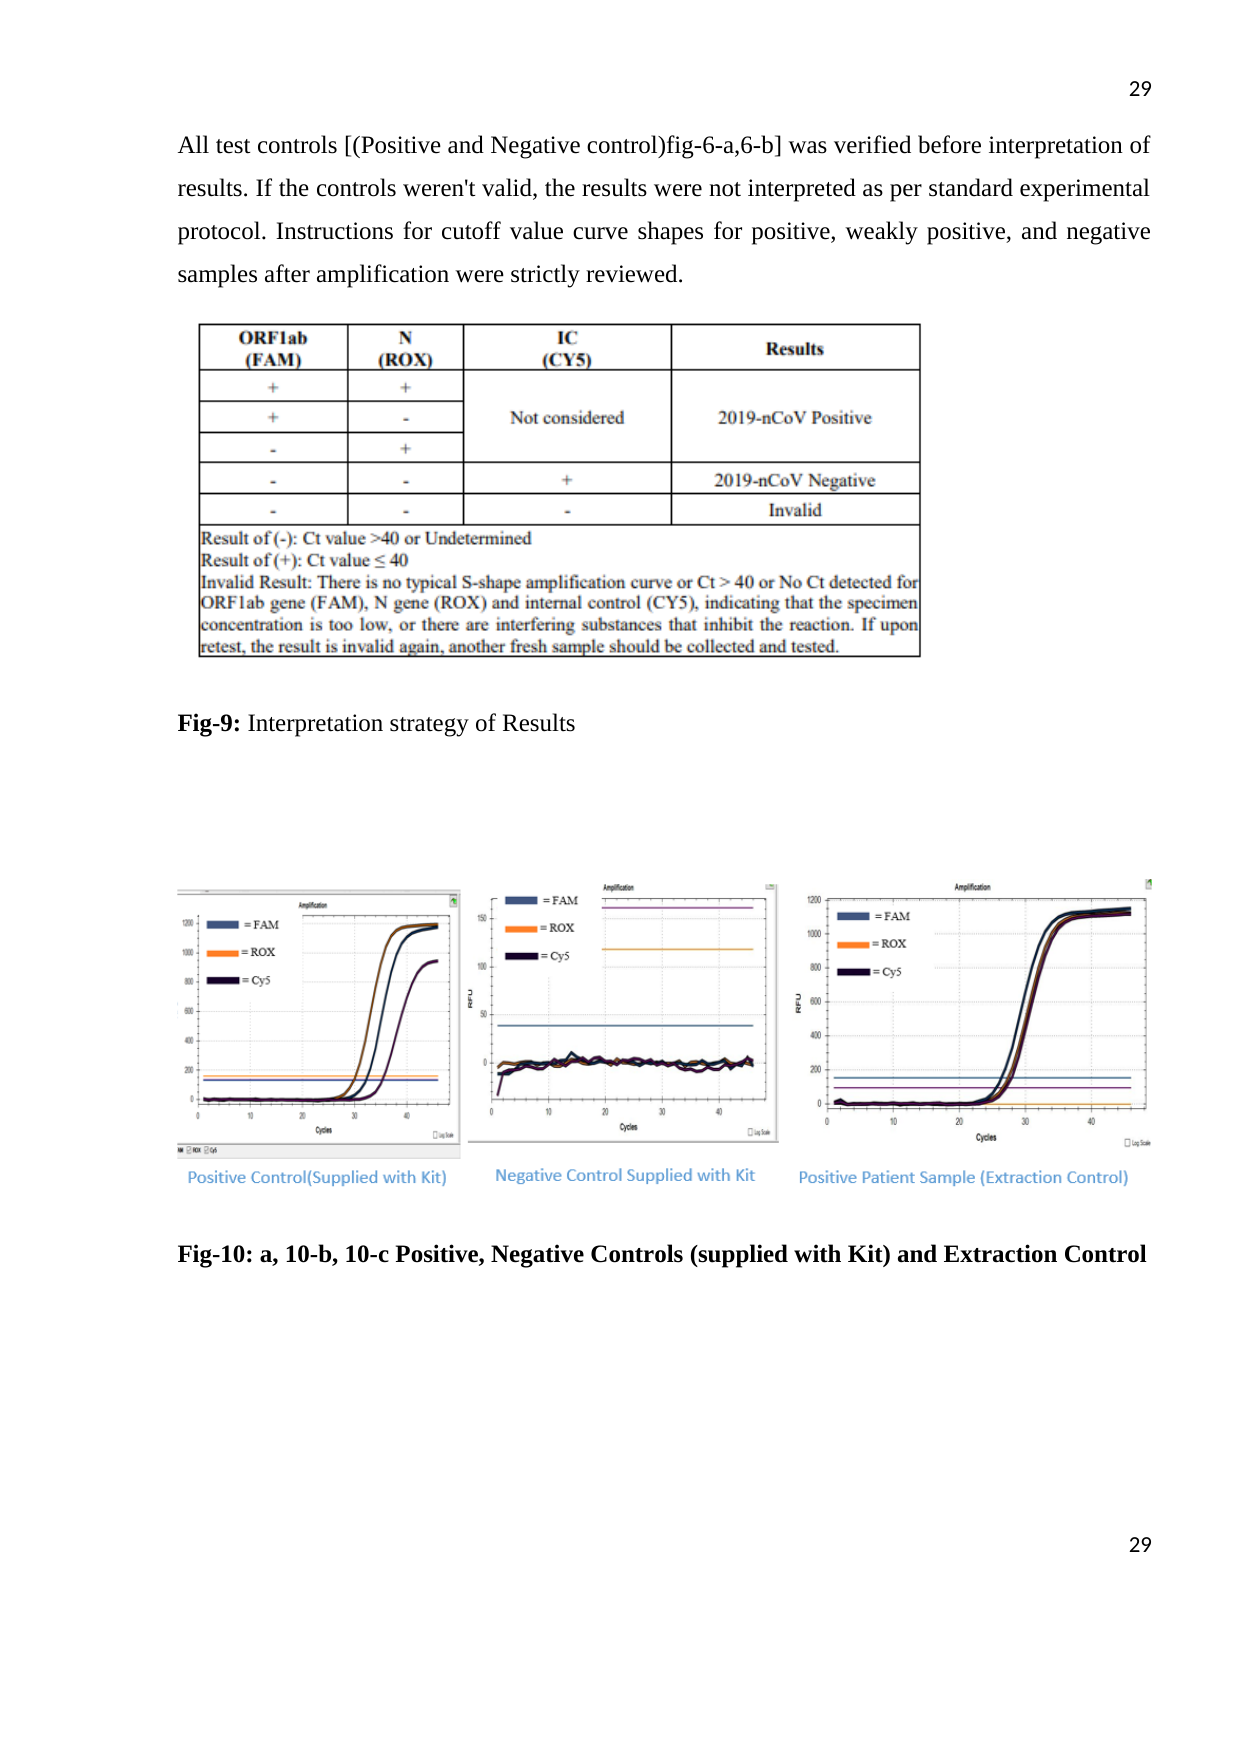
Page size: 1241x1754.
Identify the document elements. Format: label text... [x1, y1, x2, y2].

picture [177, 879, 1152, 1200]
text Fig-9: Interpretation strategy of Results [177, 708, 1152, 737]
text Fig-10: a, 10-b, 10-c Positive, Negative Controls (supplied with Kit) and Extraction Control [177, 1239, 1152, 1268]
picture [177, 302, 957, 695]
text All test controls [(Positive and Negative control)fig-6-a,6-b] was verified before interpretation of results. If the controls weren't valid, the results were not interpreted as per standard experimental protocol. Instructions for cutoff value curve shapes for positive, weakly positive, and negative samples after amplification were strictly reviewed. [177, 130, 1152, 288]
